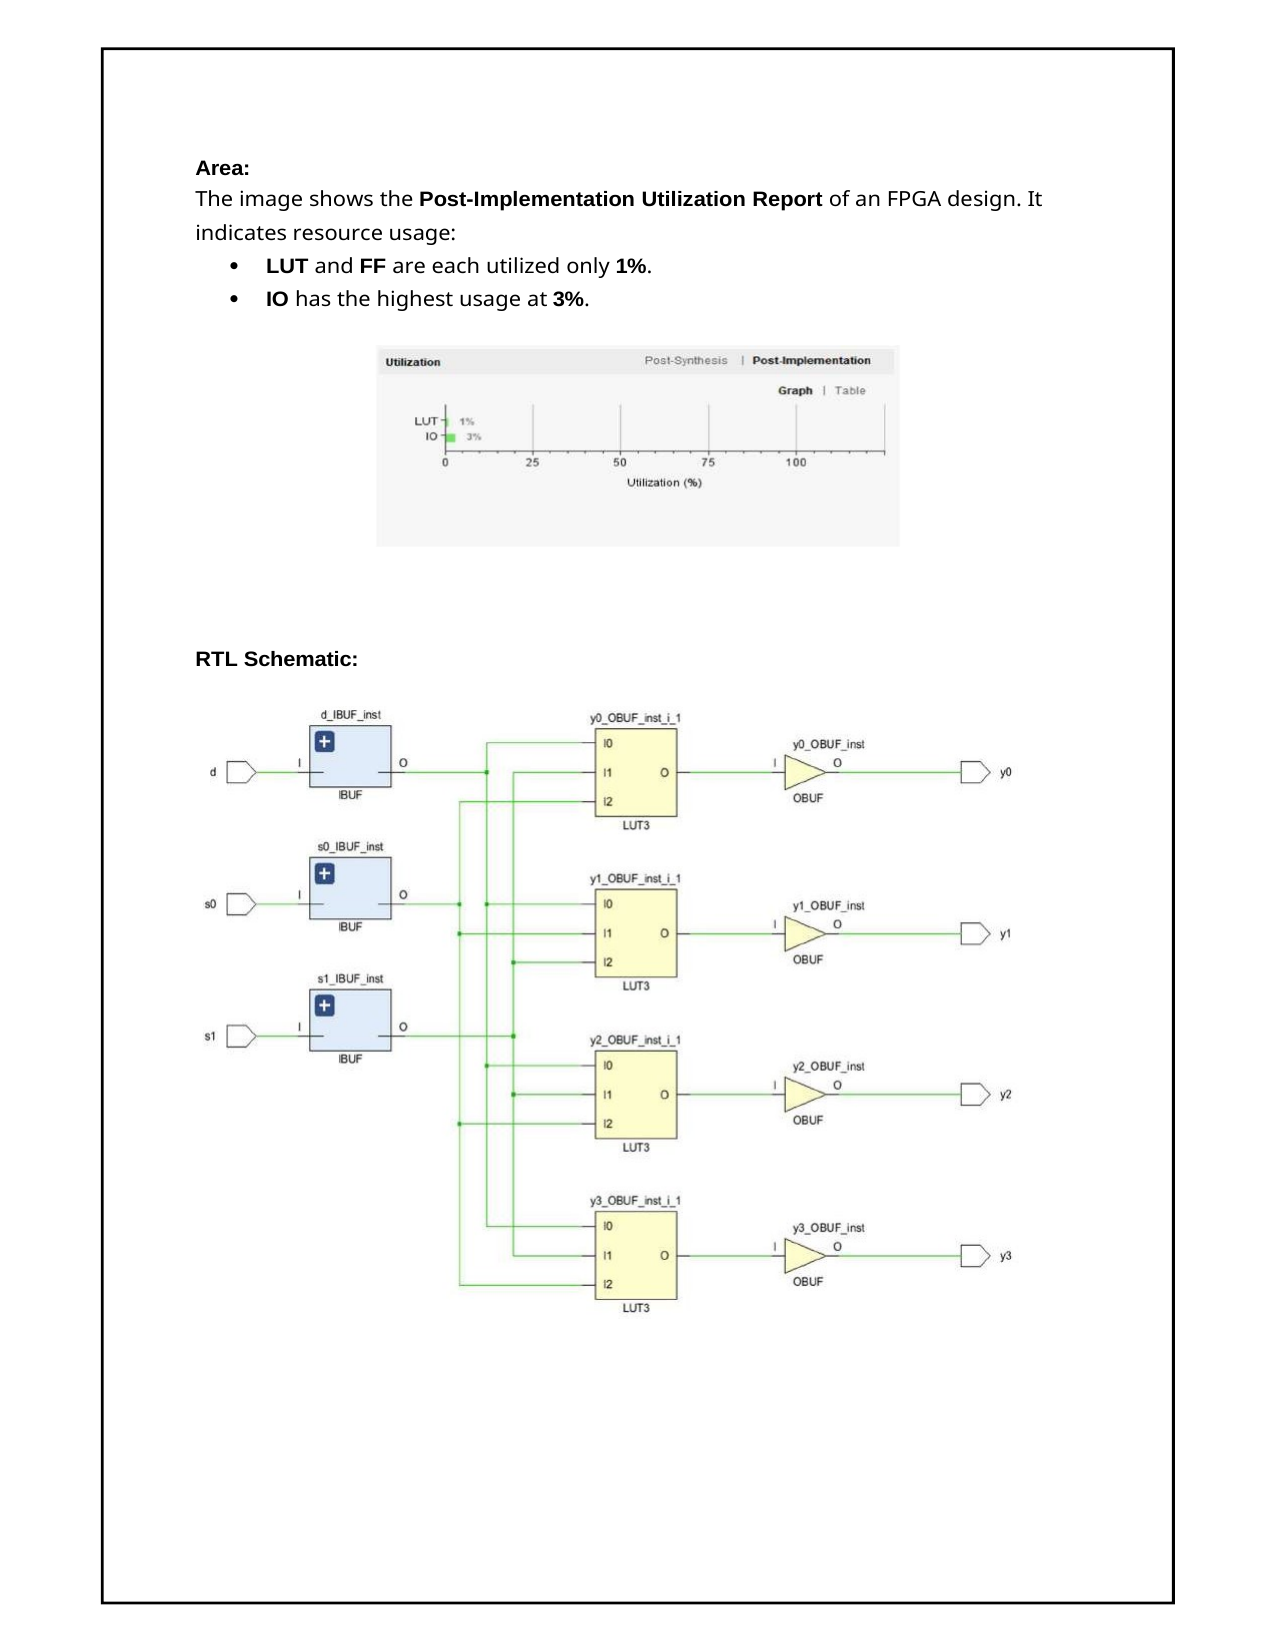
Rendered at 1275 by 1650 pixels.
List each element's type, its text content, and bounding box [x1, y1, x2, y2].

picture [375, 345, 901, 547]
list IO has the highest usage at 3%. [230, 284, 1088, 313]
list LUT and FF are each utilized only 1%. [230, 251, 1088, 280]
text The image shows the Post-Implementation Utilization Report of an FPGA design. It indicates resource usage: [195, 184, 1088, 246]
text RTL Schematic: [195, 647, 1088, 671]
text Area: [195, 156, 1088, 179]
picture [202, 706, 1019, 1319]
